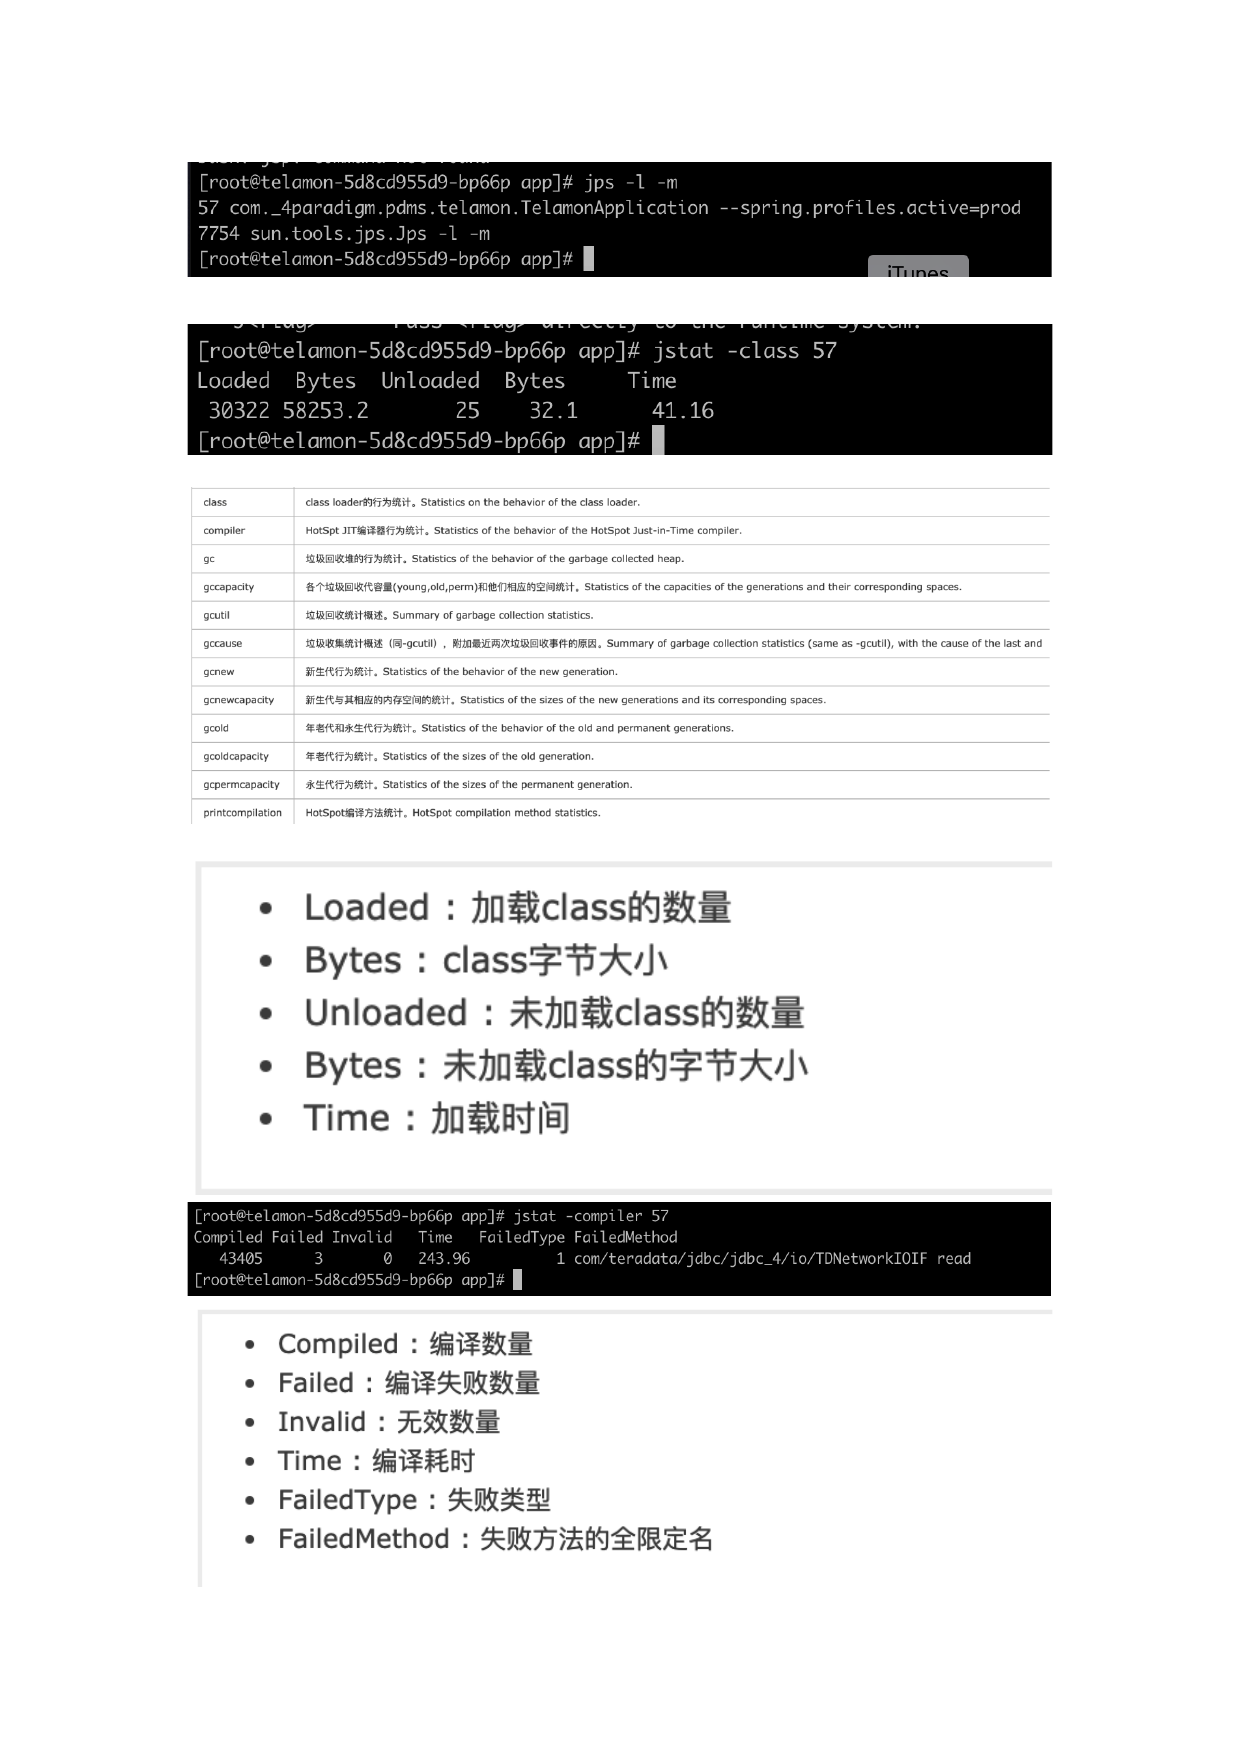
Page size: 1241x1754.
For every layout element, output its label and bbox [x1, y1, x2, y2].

picture [187, 487, 1050, 824]
picture [187, 844, 1053, 1195]
picture [187, 162, 1052, 277]
picture [187, 324, 1053, 455]
picture [187, 1299, 1053, 1587]
picture [187, 1202, 1051, 1296]
